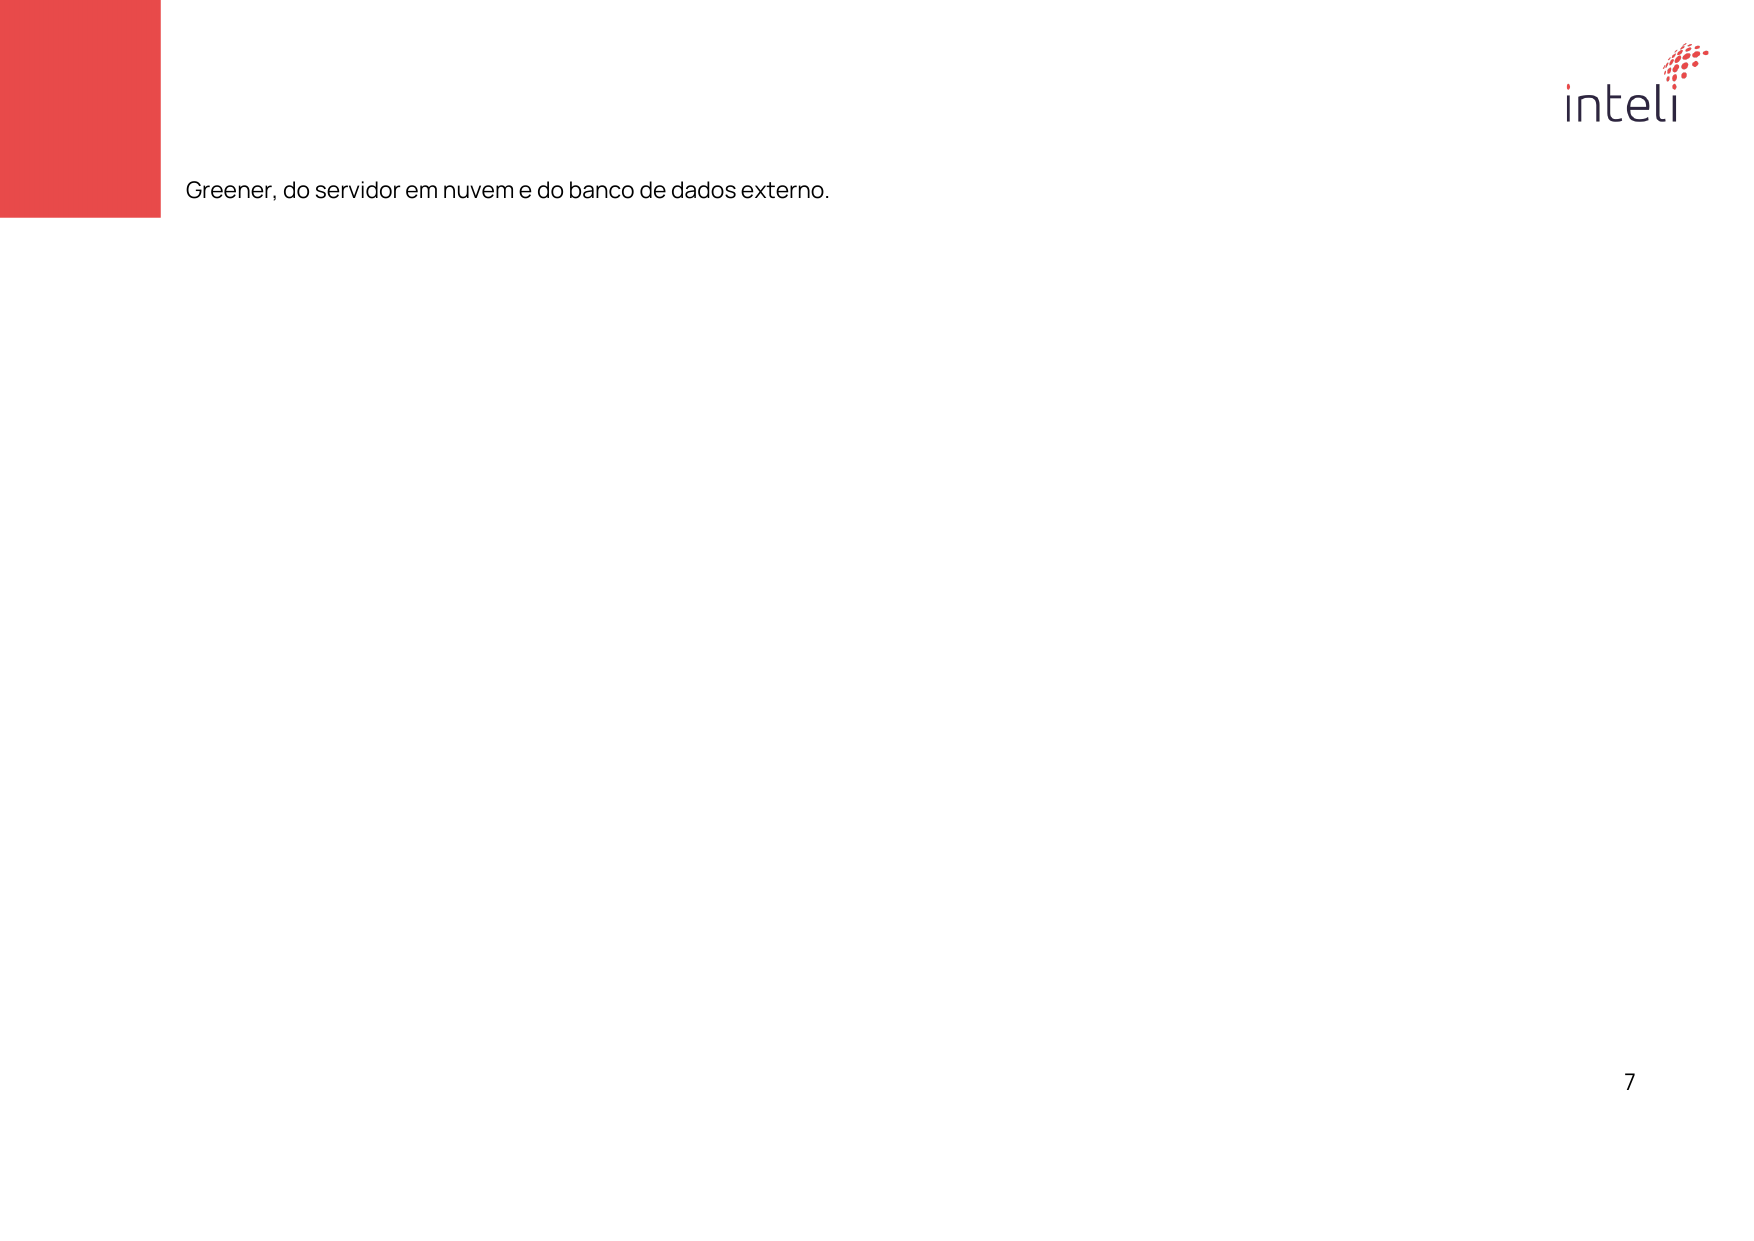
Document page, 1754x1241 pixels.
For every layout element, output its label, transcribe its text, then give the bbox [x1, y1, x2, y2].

picture [1566, 43, 1709, 122]
picture [0, 0, 161, 218]
